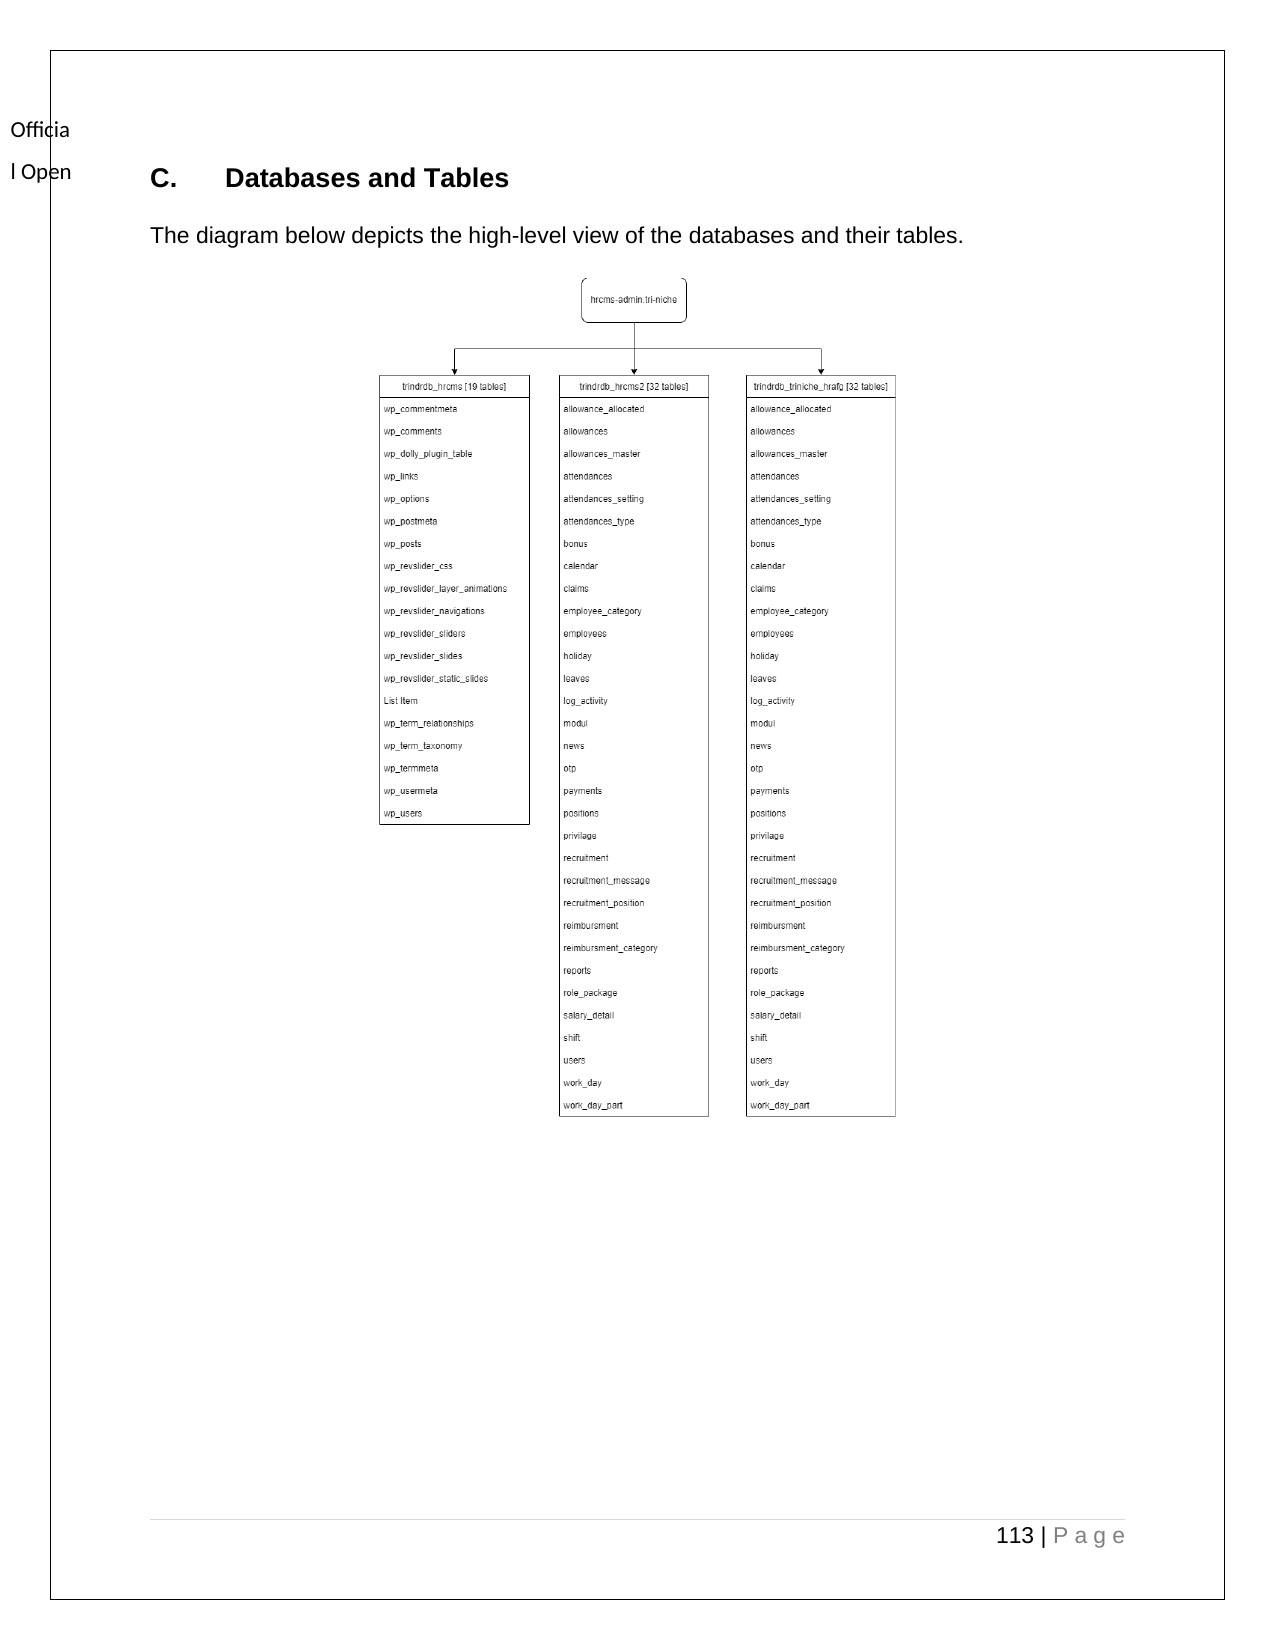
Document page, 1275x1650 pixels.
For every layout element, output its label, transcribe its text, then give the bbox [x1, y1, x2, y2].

picture [379, 278, 896, 1117]
text The diagram below depicts the high-level view of the databases and their tables. [150, 222, 1125, 248]
subtitle Databases and Tables [150, 162, 1125, 194]
